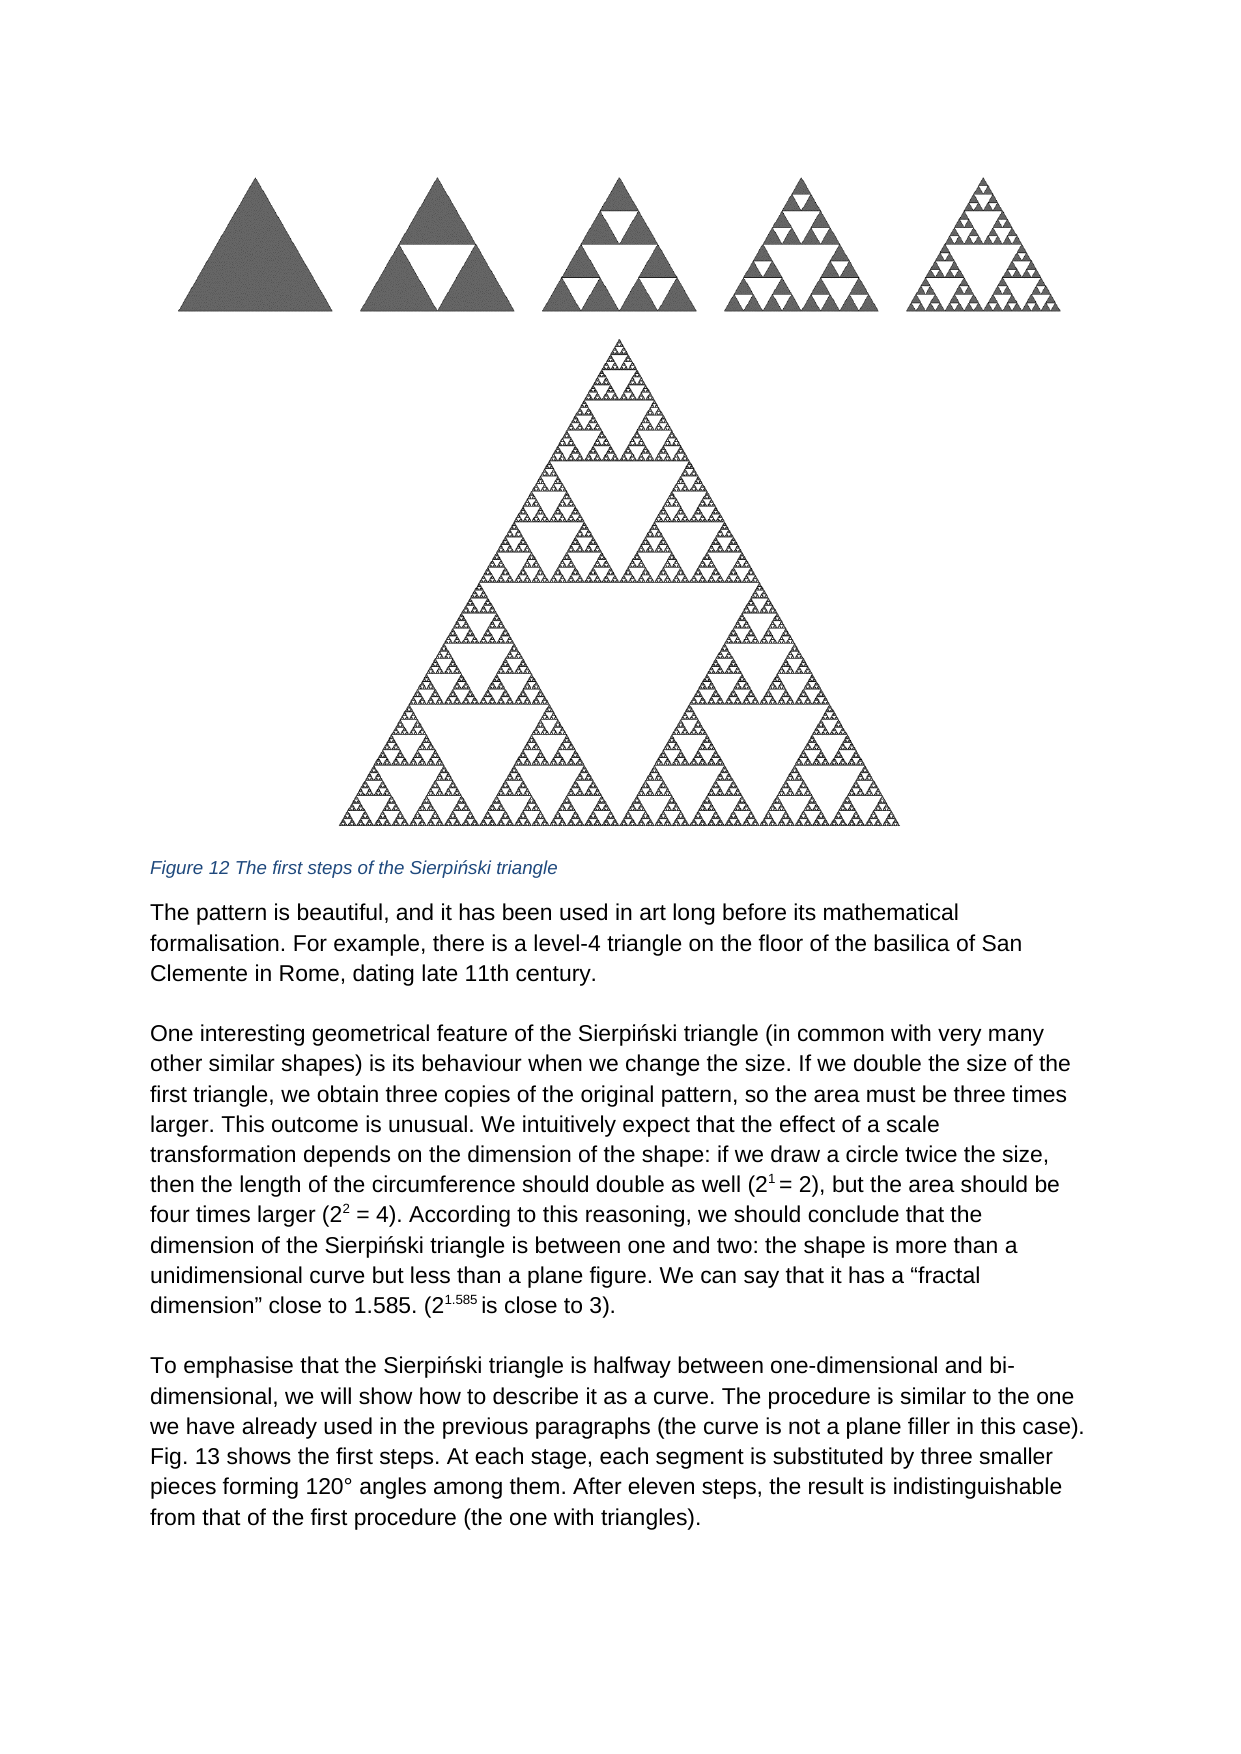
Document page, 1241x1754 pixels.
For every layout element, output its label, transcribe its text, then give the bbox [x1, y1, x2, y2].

text Fig. 13 shows the first steps. At each stage, each segment is substituted by three smaller pieces forming 120° angles among them. After eleven steps, the result is indistinguishable from that of the first procedure (the one with triangles). [150, 1443, 1090, 1530]
picture [150, 150, 1088, 854]
text One interesting geometrical feature of the Sierpiński triangle (in common with very many other similar shapes) is its behaviour when we change the size. If we double the size of the first triangle, we obtain three copies of the original pattern, so the area must be three times larger. This outcome is unusual. We intuitively expect that the effect of a scale transformation depends on the dimension of the shape: if we draw a circle twice the size, then the length of the circumference should double as well (21 = 2), but the area should be four times larger (22 = 4). According to this reasoning, we should conclude that the dimension of the Sierpiński triangle is between one and two: the shape is more than a unidimensional curve but less than a plane figure. We can say that it has a “fractal dimension” close to 1.585. (21.585 is close to 3). [150, 1020, 1090, 1318]
text The pattern is beautiful, and it has been used in art long before its mathematical formalisation. For example, there is a level-4 triangle on the floor of the basilica of San Clemente in Rome, dating late 11th century. [150, 899, 1090, 986]
text To emphasise that the Sierpiński triangle is halfway between one-dimensional and bi-dimensional, we will show how to describe it as a curve. The procedure is similar to the one we have already used in the previous paragraphs (the curve is not a plane filler in this case). [150, 1352, 1090, 1439]
